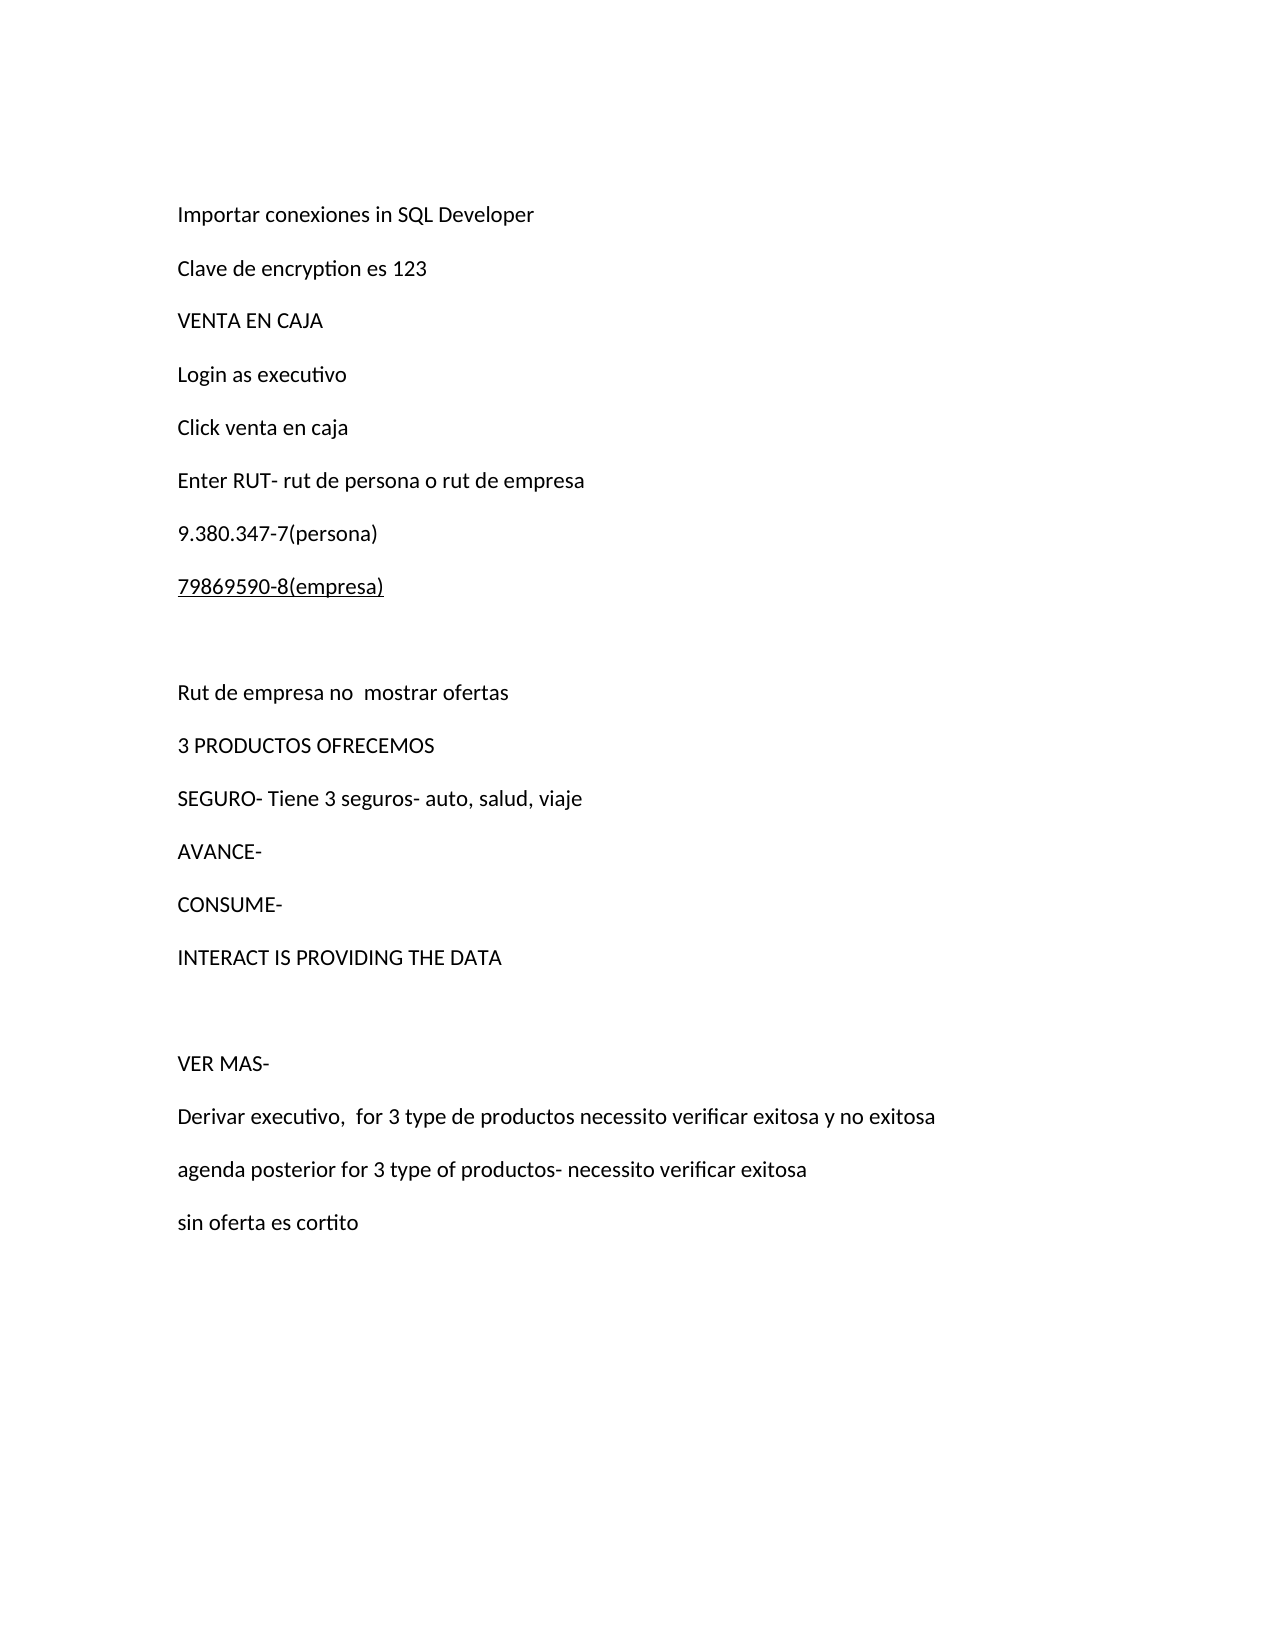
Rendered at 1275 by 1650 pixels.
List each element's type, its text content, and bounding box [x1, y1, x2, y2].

text VENTA EN CAJA [177, 307, 1098, 335]
text Click venta en caja [177, 413, 1098, 441]
text Clave de encryption es 123 [177, 254, 1098, 282]
text VER MAS- [177, 1049, 1098, 1077]
text 79869590-8(empresa) [177, 572, 1098, 600]
text 9.380.347-7(persona) [177, 519, 1098, 547]
text sin oferta es cortito [177, 1208, 1098, 1236]
text agenda posterior for 3 type of productos- necessito verificar exitosa [177, 1155, 1098, 1183]
text Derivar executivo, for 3 type de productos necessito verificar exitosa y no exitosa [177, 1102, 1098, 1130]
text Login as executivo [177, 360, 1098, 388]
text CONSUME- [177, 890, 1098, 918]
text INTERACT IS PROVIDING THE DATA [177, 943, 1098, 971]
text Importar conexiones in SQL Developer [177, 201, 1098, 229]
text AVANCE- [177, 837, 1098, 865]
text 3 PRODUCTOS OFRECEMOS [177, 731, 1098, 759]
text Rut de empresa no mostrar ofertas [177, 678, 1098, 706]
text Enter RUT- rut de persona o rut de empresa [177, 466, 1098, 494]
text SEGURO- Tiene 3 seguros- auto, salud, viaje [177, 784, 1098, 812]
